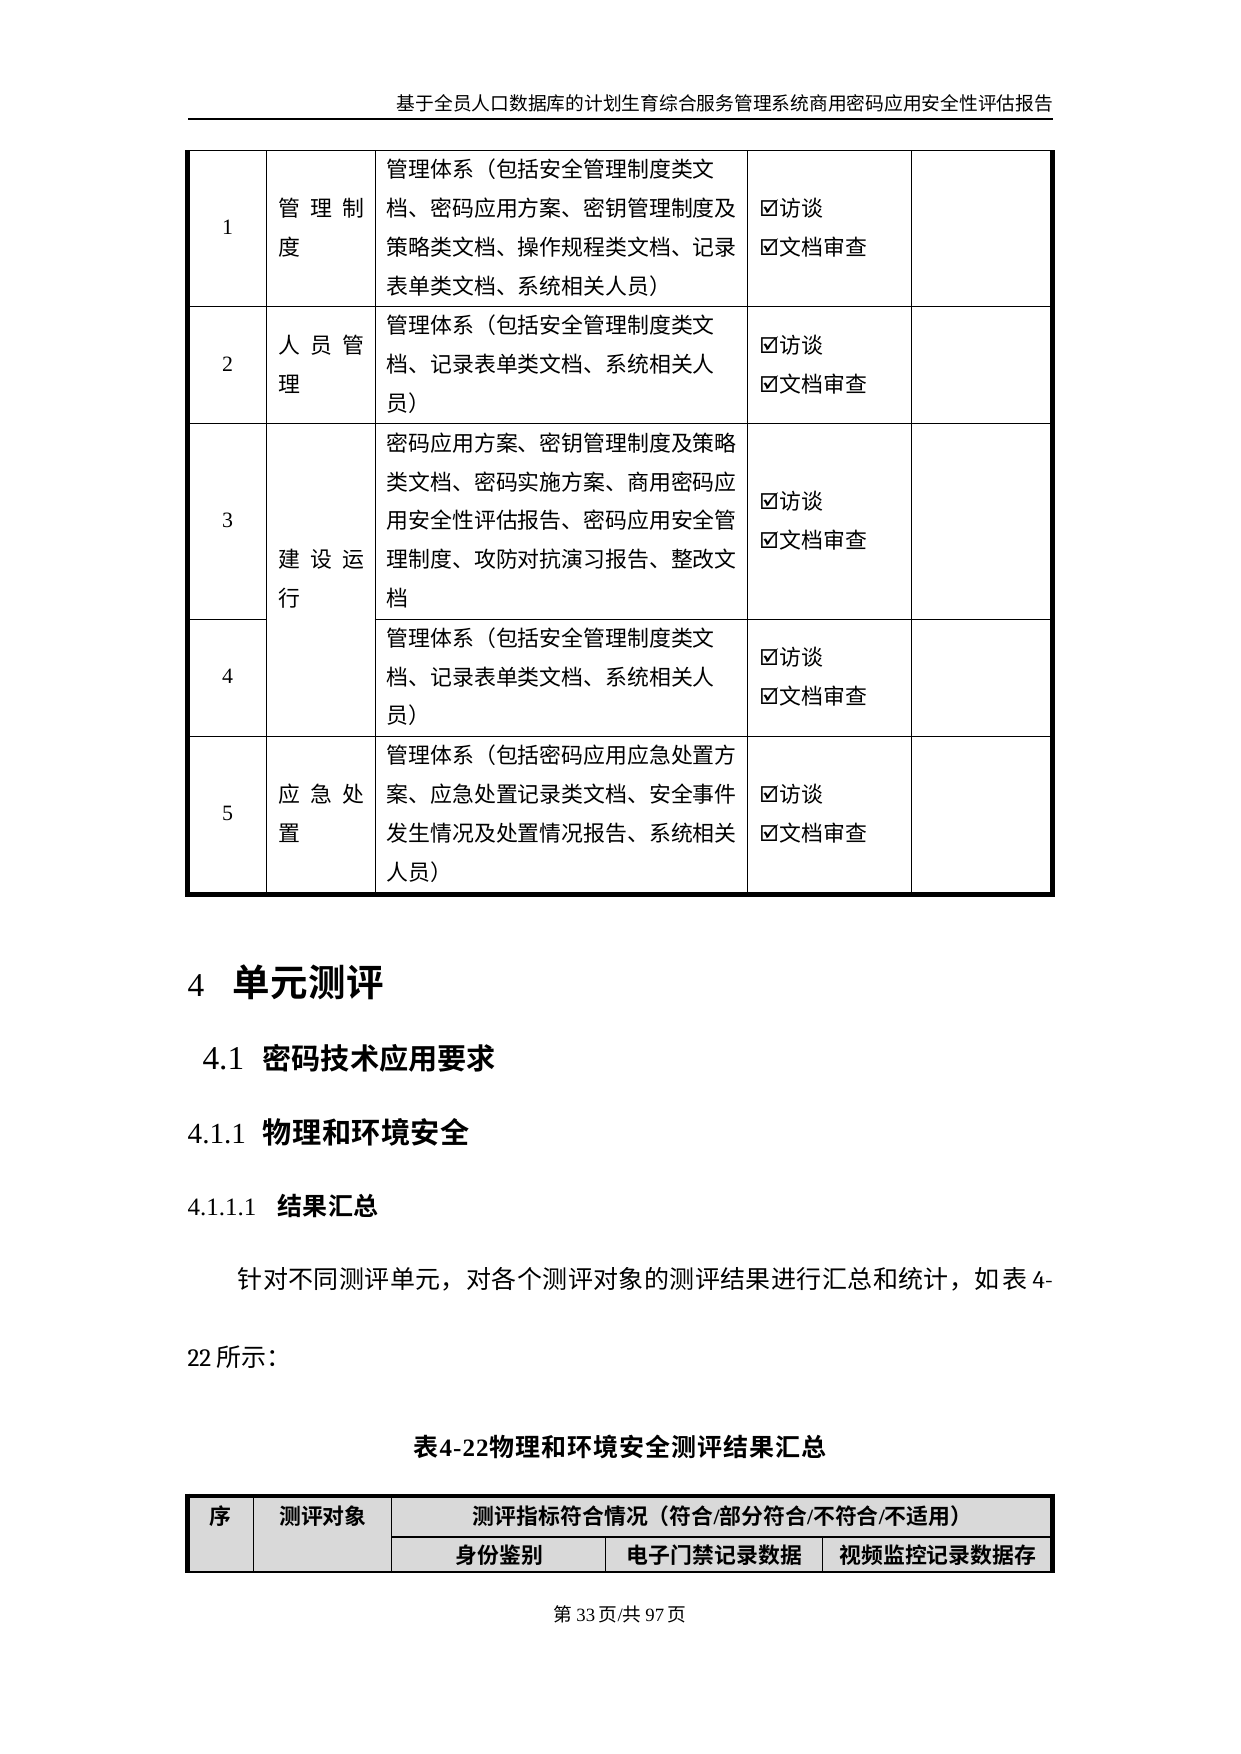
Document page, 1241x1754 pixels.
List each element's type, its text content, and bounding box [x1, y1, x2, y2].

table_cell 访谈 文档审查 [748, 151, 911, 306]
table_cell 管理体系（包括安全管理制度类文档、记录表单类文档、系统相关人员） [376, 620, 747, 736]
table_cell 密码应用方案、密钥管理制度及策略类文档、密码实施方案、商用密码应用安全性评估报告、密码应用安全管理制度、攻防对抗演习报告、整改文档 [376, 424, 747, 618]
table_cell 访谈 文档审查 [748, 307, 911, 423]
table_cell [912, 424, 1050, 618]
table_cell 应急处置 [267, 737, 375, 892]
table_cell 管理体系（包括安全管理制度类文档、记录表单类文档、系统相关人员） [376, 307, 747, 423]
table_cell 管理体系（包括安全管理制度类文档、密码应用方案、密钥管理制度及策略类文档、操作规程类文档、记录表单类文档、系统相关人员） [376, 151, 747, 306]
table_cell 视频监控记录数据存储完整性 [823, 1538, 1050, 1571]
subtitle 密码技术应用要求 [202, 1022, 1053, 1090]
table_cell [912, 307, 1050, 423]
table_cell 3 [190, 424, 266, 618]
table_header 测评指标符合情况（符合/部分符合/不符合/不适用） [392, 1498, 1050, 1536]
table_cell 管理制度 [267, 151, 375, 306]
table_cell 人员管理 [267, 307, 375, 423]
table_header 序号 [190, 1498, 253, 1571]
table_cell 电子门禁记录数据存储完整性 [606, 1538, 822, 1571]
table_cell [912, 620, 1050, 736]
table_cell 5 [190, 737, 266, 892]
table_cell 访谈 文档审查 [748, 424, 911, 618]
subtitle 结果汇总 [187, 1171, 1053, 1239]
table_header 测评对象 [254, 1498, 391, 1571]
table_cell 1 [190, 151, 266, 306]
subtitle 物理和环境安全 [187, 1097, 1053, 1164]
table_cell 身份鉴别 [392, 1538, 605, 1571]
subtitle 单元测评 [187, 946, 1053, 1014]
table_cell 2 [190, 307, 266, 423]
table_cell 访谈 文档审查 [748, 737, 911, 892]
table_cell 管理体系（包括密码应用应急处置方案、应急处置记录类文档、安全事件发生情况及处置情况报告、系统相关人员） [376, 737, 747, 892]
table_cell [912, 151, 1050, 306]
table_cell 访谈 文档审查 [748, 620, 911, 736]
table_cell [912, 737, 1050, 892]
table_cell 建设运行 [267, 424, 375, 736]
table_cell 4 [190, 620, 266, 736]
